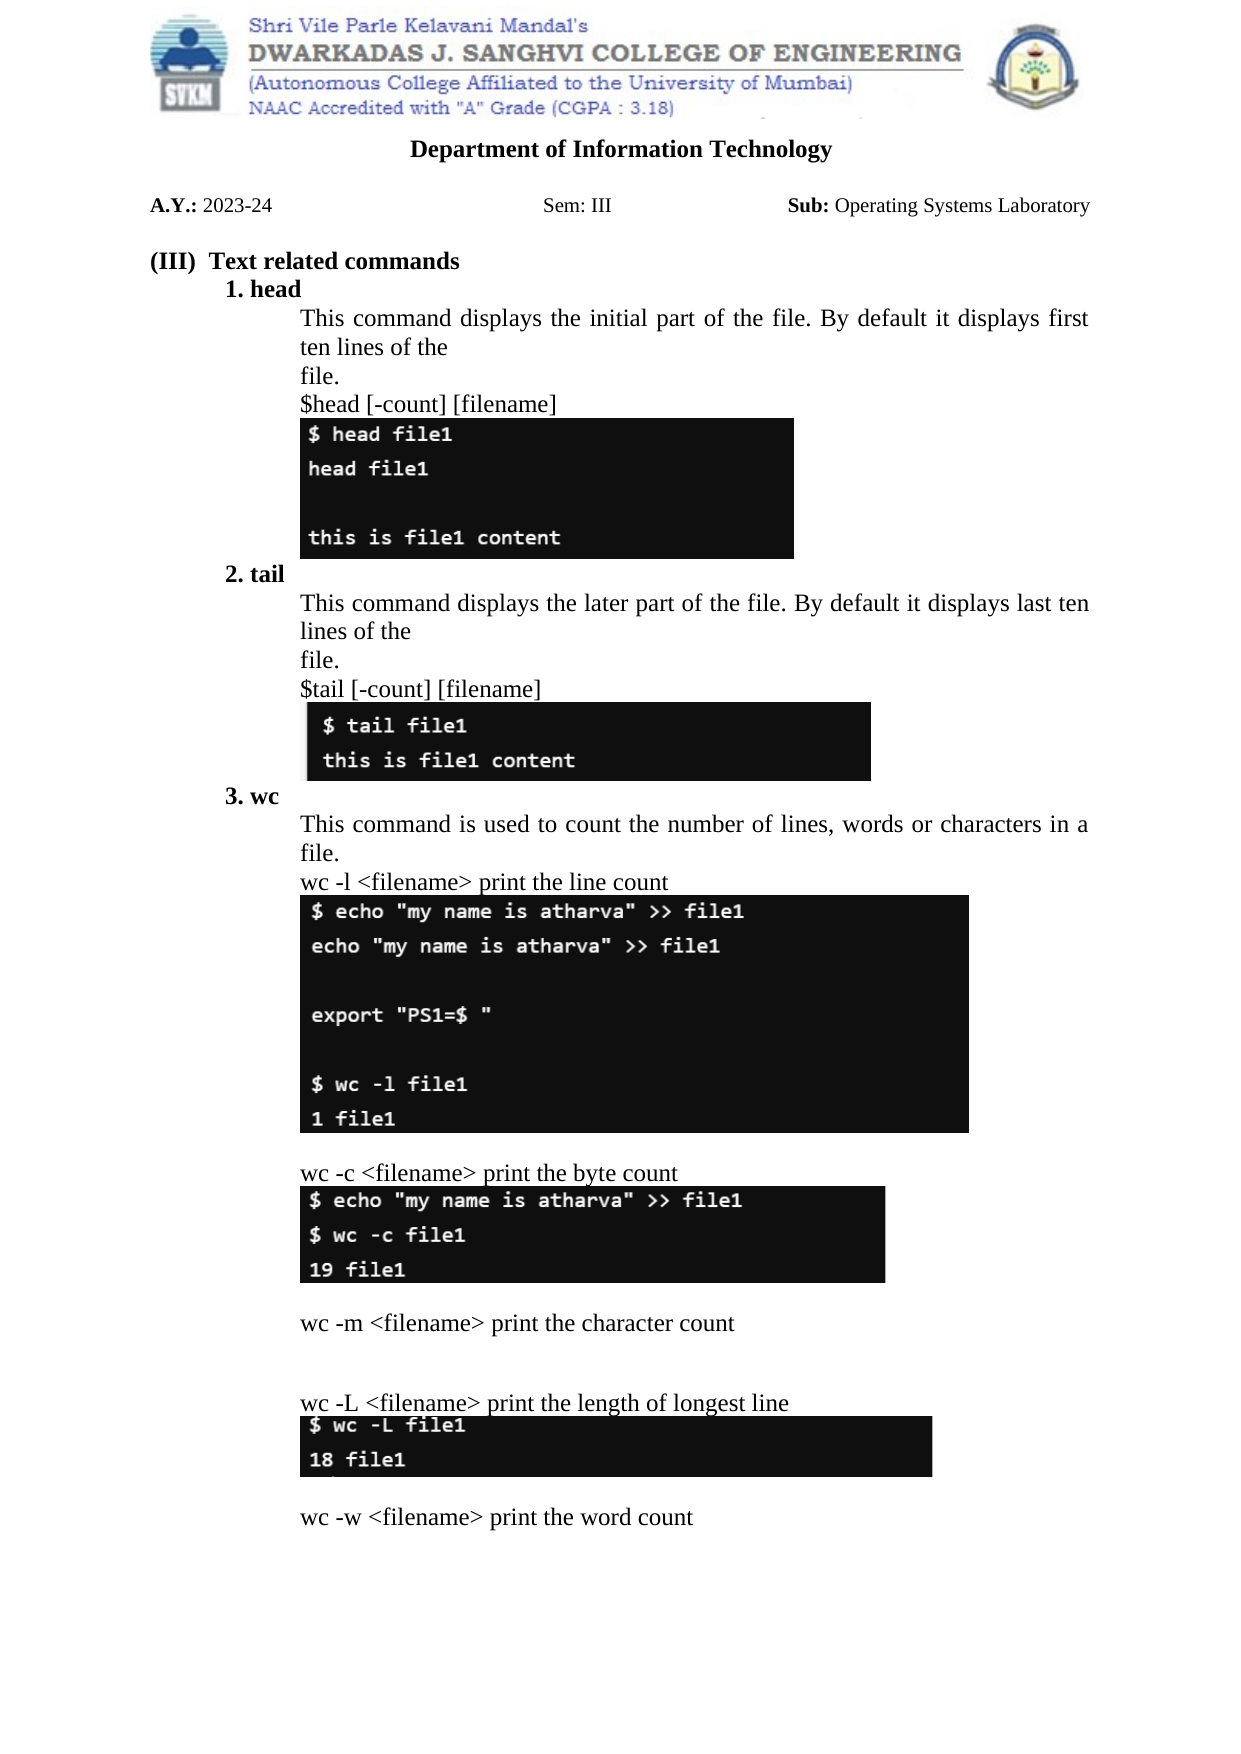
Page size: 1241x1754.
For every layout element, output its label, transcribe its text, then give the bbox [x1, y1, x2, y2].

picture [300, 895, 969, 1133]
text wc -L <filename> print the length of longest line [300, 1388, 1090, 1416]
text $head [-count] [filename] [300, 389, 1090, 418]
text file. [300, 361, 1090, 389]
text wc -l <filename> print the line count [300, 867, 1090, 896]
text $tail [-count] [filename] [300, 674, 1090, 703]
picture [300, 702, 871, 781]
text file. [300, 645, 1090, 674]
text 2. tail [225, 559, 1090, 588]
text This command displays the initial part of the file. By default it displays first ten lines of the [300, 303, 1090, 361]
text This command is used to count the number of lines, words or characters in a file. [300, 809, 1090, 867]
text wc -m <filename> print the character count [300, 1308, 1090, 1337]
text (III) Text related commands [150, 246, 1090, 274]
text 1. head [225, 274, 1090, 303]
picture [300, 1186, 886, 1283]
picture [150, 6, 1084, 119]
text This command displays the later part of the file. By default it displays last ten lines of the [300, 588, 1090, 645]
text wc -c <filename> print the byte count [300, 1158, 1090, 1186]
text 3. wc [225, 781, 1090, 809]
picture [300, 1416, 933, 1477]
text wc -w <filename> print the word count [300, 1502, 1090, 1531]
picture [300, 418, 794, 559]
